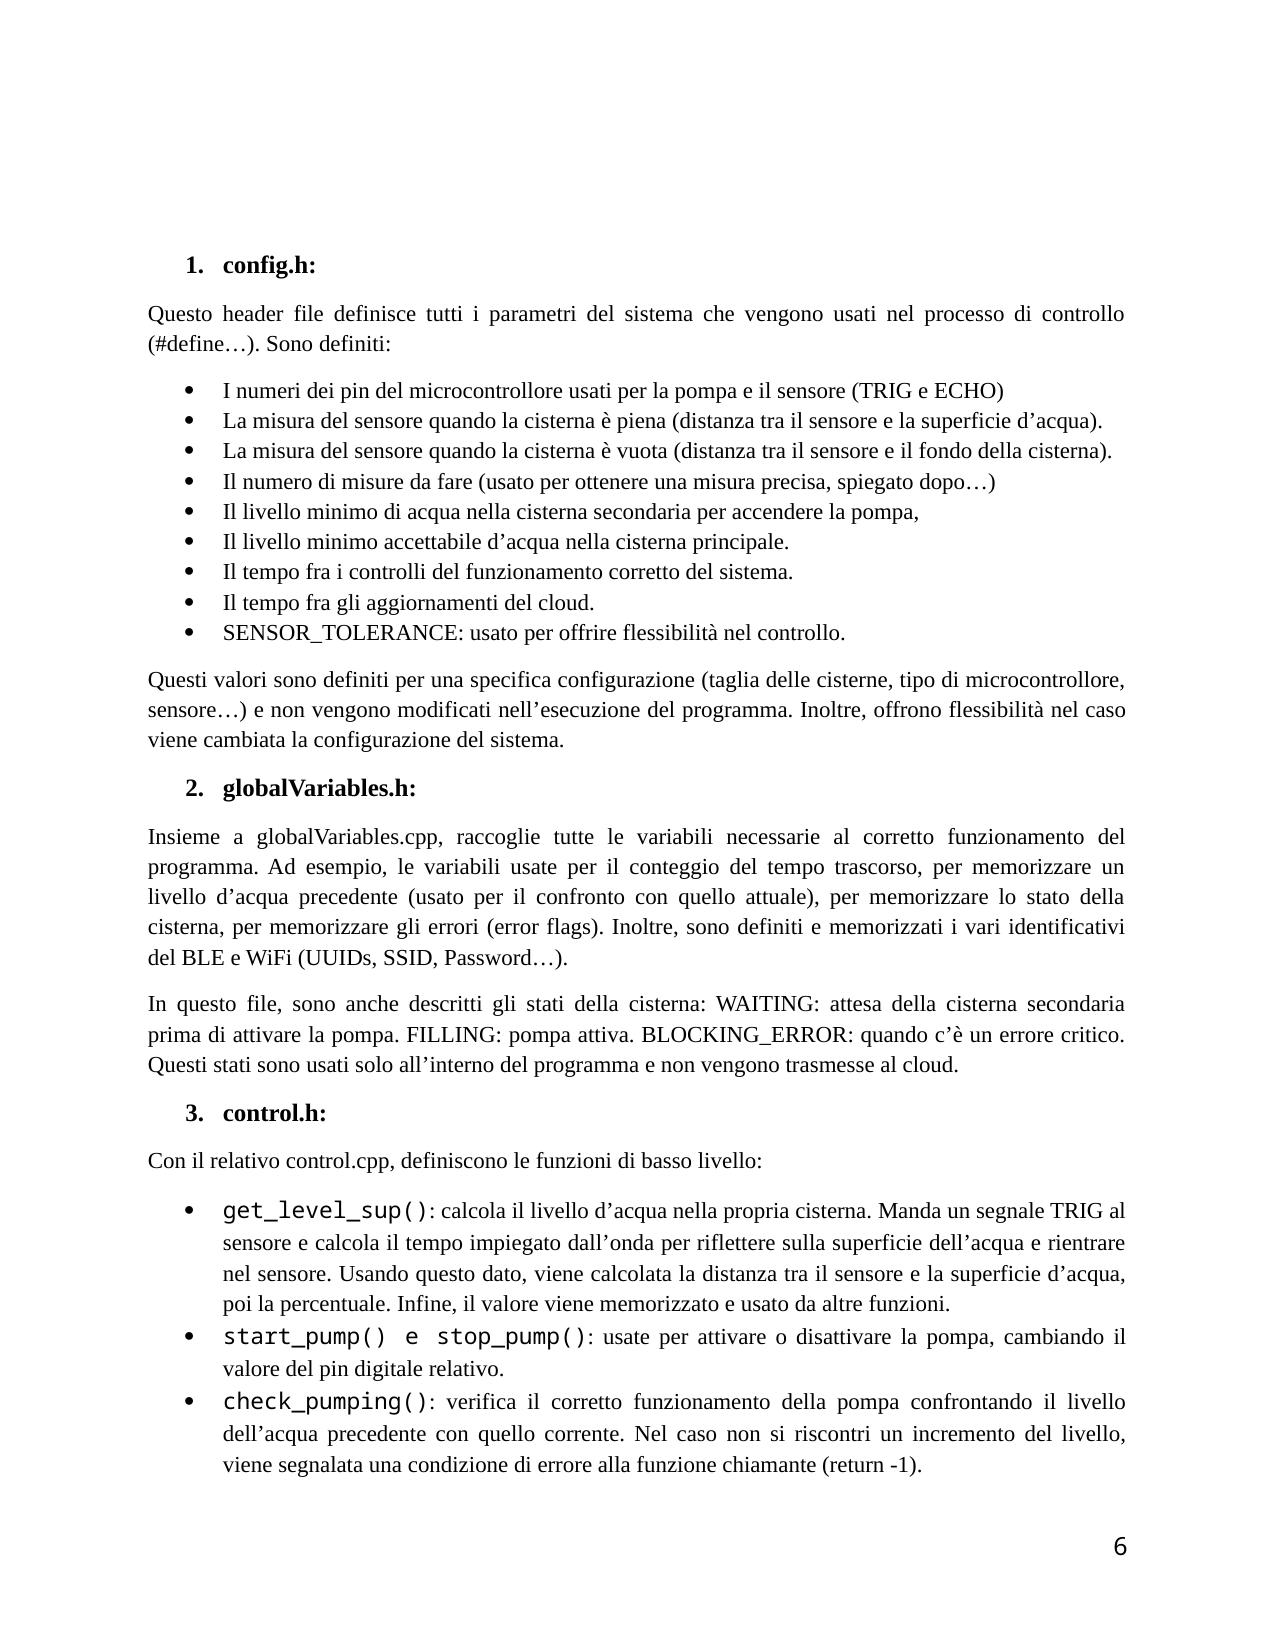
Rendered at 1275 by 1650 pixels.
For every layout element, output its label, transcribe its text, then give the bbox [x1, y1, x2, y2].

text Questi valori sono definiti per una specifica configurazione (taglia delle cisterne, tipo di microcontrollore, sensore…) e non vengono modificati nell’esecuzione del programma. Inoltre, offrono flessibilità nel caso viene cambiata la configurazione del sistema. [148, 666, 1127, 752]
list config.h: [185, 250, 1127, 279]
list I numeri dei pin del microcontrollore usati per la pompa e il sensore (TRIG e ECHO) [185, 377, 1127, 403]
text Con il relativo control.cpp, definiscono le funzioni di basso livello: [148, 1147, 1127, 1174]
list La misura del sensore quando la cisterna è piena (distanza tra il sensore e la superficie d’acqua). [185, 407, 1127, 434]
list Il tempo fra gli aggiornamenti del cloud. [185, 589, 1127, 615]
list control.h: [185, 1098, 1127, 1126]
text In questo file, sono anche descritti gli stati della cisterna: WAITING: attesa della cisterna secondaria prima di attivare la pompa. FILLING: pompa attiva. BLOCKING_ERROR: quando c’è un errore critico. Questi stati sono usati solo all’interno del programma e non vengono trasmesse al cloud. [148, 990, 1127, 1077]
list Il livello minimo di acqua nella cisterna secondaria per accendere la pompa, [185, 498, 1127, 524]
list SENSOR_TOLERANCE: usato per offrire flessibilità nel controllo. [185, 619, 1127, 645]
list La misura del sensore quando la cisterna è vuota (distanza tra il sensore e il fondo della cisterna). [185, 438, 1127, 464]
list check_pumping(): verifica il corretto funzionamento della pompa confrontando il livello dell’acqua precedente con quello corrente. Nel caso non si riscontri un incremento del livello, viene segnalata una condizione di errore alla funzione chiamante (return -1). [185, 1385, 1127, 1477]
text Questo header file definisce tutti i parametri del sistema che vengono usati nel processo di controllo (#define…). Sono definiti: [148, 300, 1127, 357]
list Il tempo fra i controlli del funzionamento corretto del sistema. [185, 558, 1127, 585]
list Il numero di misure da fare (usato per ottenere una misura precisa, spiegato dopo…) [185, 468, 1127, 494]
list Il livello minimo accettabile d’acqua nella cisterna principale. [185, 528, 1127, 554]
list globalVariables.h: [185, 773, 1127, 802]
text Insieme a globalVariables.cpp, raccoglie tutte le variabili necessarie al corretto funzionamento del programma. Ad esempio, le variabili usate per il conteggio del tempo trascorso, per memorizzare un livello d’acqua precedente (usato per il confronto con quello attuale), per memorizzare lo stato della cisterna, per memorizzare gli errori (error flags). Inoltre, sono definiti e memorizzati i vari identificativi del BLE e WiFi (UUIDs, SSID, Password…). [148, 823, 1127, 970]
list start_pump() e stop_pump(): usate per attivare o disattivare la pompa, cambiando il valore del pin digitale relativo. [185, 1320, 1127, 1381]
list get_level_sup(): calcola il livello d’acqua nella propria cisterna. Manda un segnale TRIG al sensore e calcola il tempo impiegato dall’onda per riflettere sulla superficie dell’acqua e rientrare nel sensore. Usando questo dato, viene calcolata la distanza tra il sensore e la superficie d’acqua, poi la percentuale. Infine, il valore viene memorizzato e usato da altre funzioni. [185, 1194, 1127, 1316]
